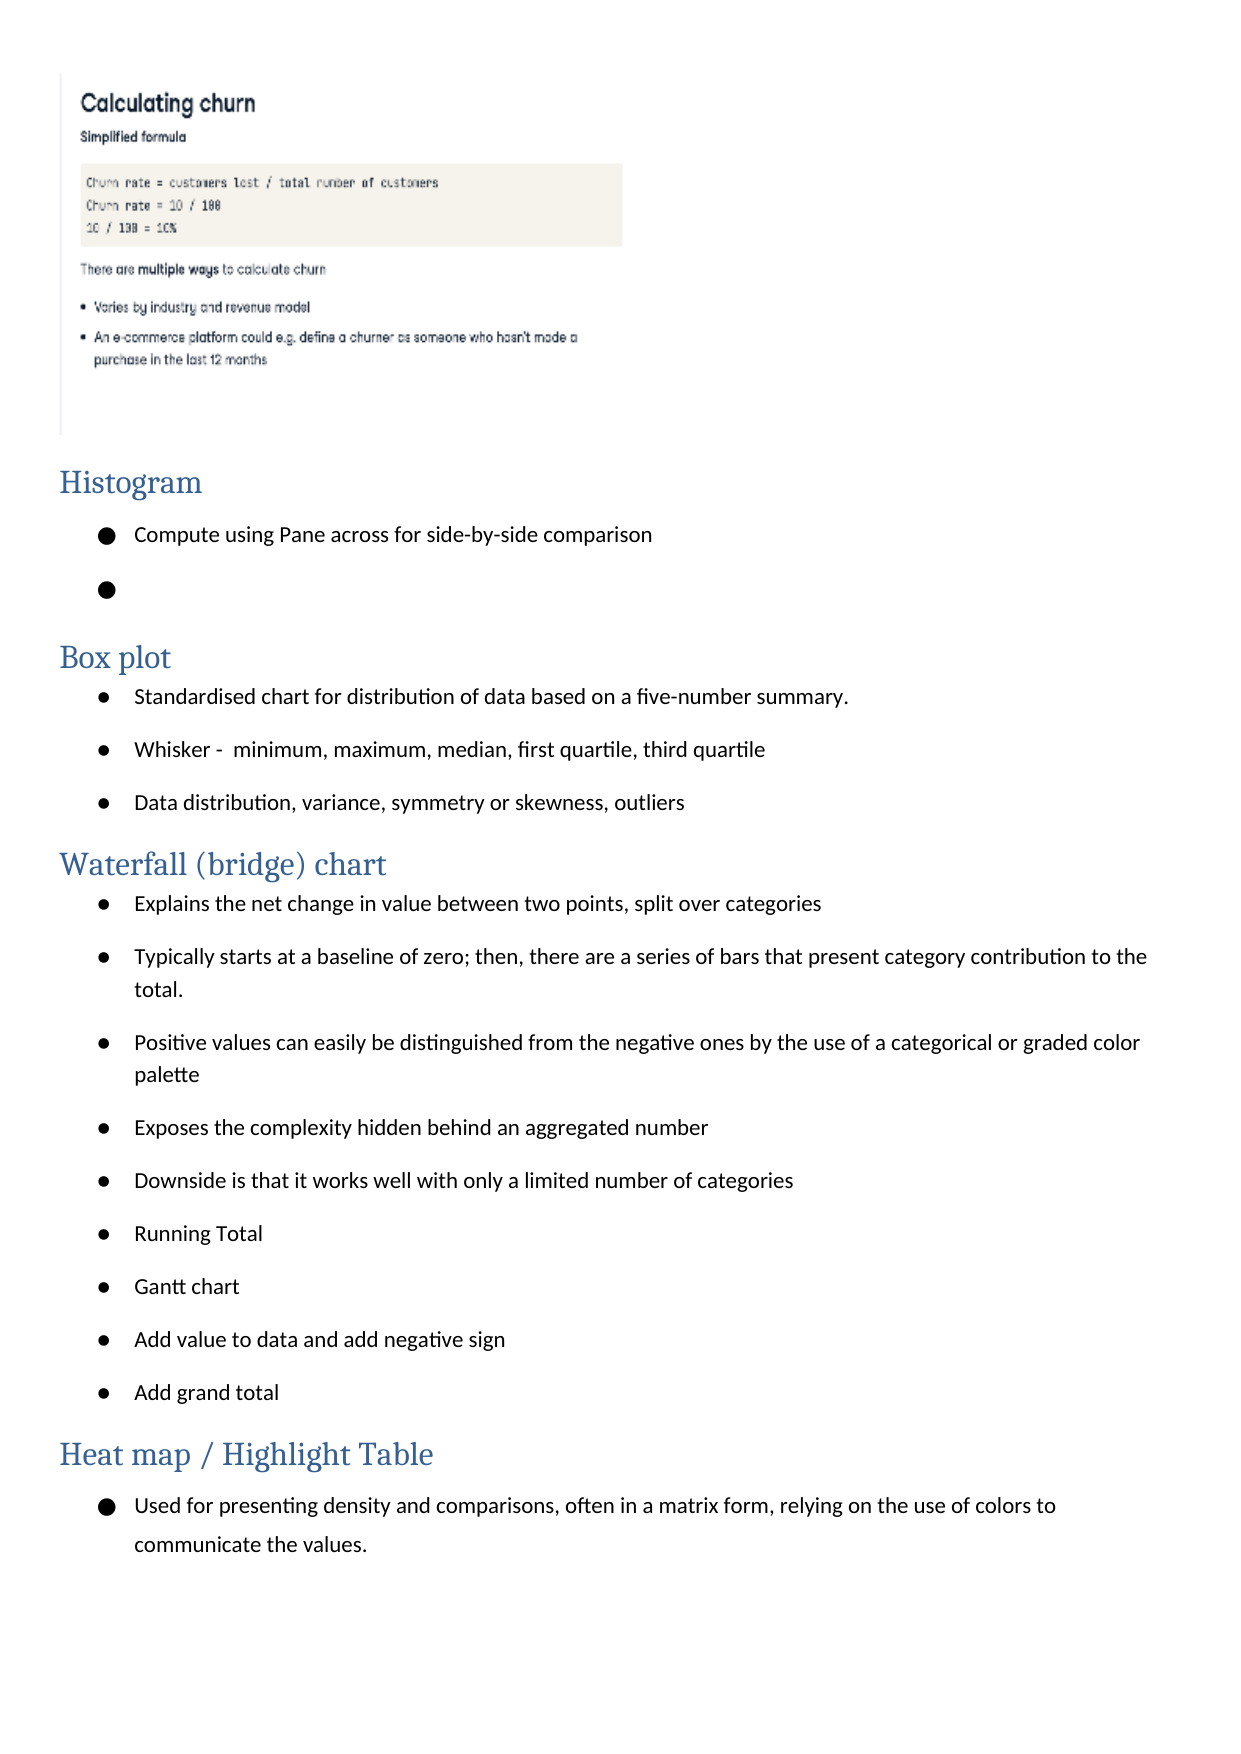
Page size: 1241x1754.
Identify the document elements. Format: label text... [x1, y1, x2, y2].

list Exposes the complexity hidden behind an aggregated number [97, 1113, 1167, 1141]
list Whisker - minimum, maximum, median, first quartile, third quartile [97, 735, 1167, 763]
list Used for presenting density and comparisons, often in a matrix form, relying on the use of colors to communicate the values. [97, 1479, 1167, 1558]
list Typically starts at a baseline of zero; then, there are a series of bars that present category contribution to the total. [97, 942, 1167, 1003]
list Explains the net change in value between two points, split over categories [97, 889, 1167, 917]
list Gantt chart [97, 1272, 1167, 1300]
list Downside is that it works well with only a limited number of categories [97, 1166, 1167, 1194]
list Running Total [97, 1219, 1167, 1247]
list Data distribution, variance, symmetry or skewness, outliers [97, 788, 1167, 816]
subtitle Box plot [59, 638, 1167, 676]
picture [59, 73, 626, 435]
subtitle Heat map / Highlight Table [59, 1435, 1167, 1473]
list Add value to data and add negative sign [97, 1325, 1167, 1353]
subtitle Histogram [59, 464, 1167, 502]
list Add grand total [97, 1378, 1167, 1406]
list Positive values can easily be distinguished from the negative ones by the use of a categorical or graded color palette [97, 1028, 1167, 1088]
list Standardised chart for distribution of data based on a five-number summary. [97, 682, 1167, 710]
subtitle Waterfall (bridge) chart [59, 845, 1167, 884]
list Compute using Pane across for side-by-side comparison [97, 508, 1167, 555]
